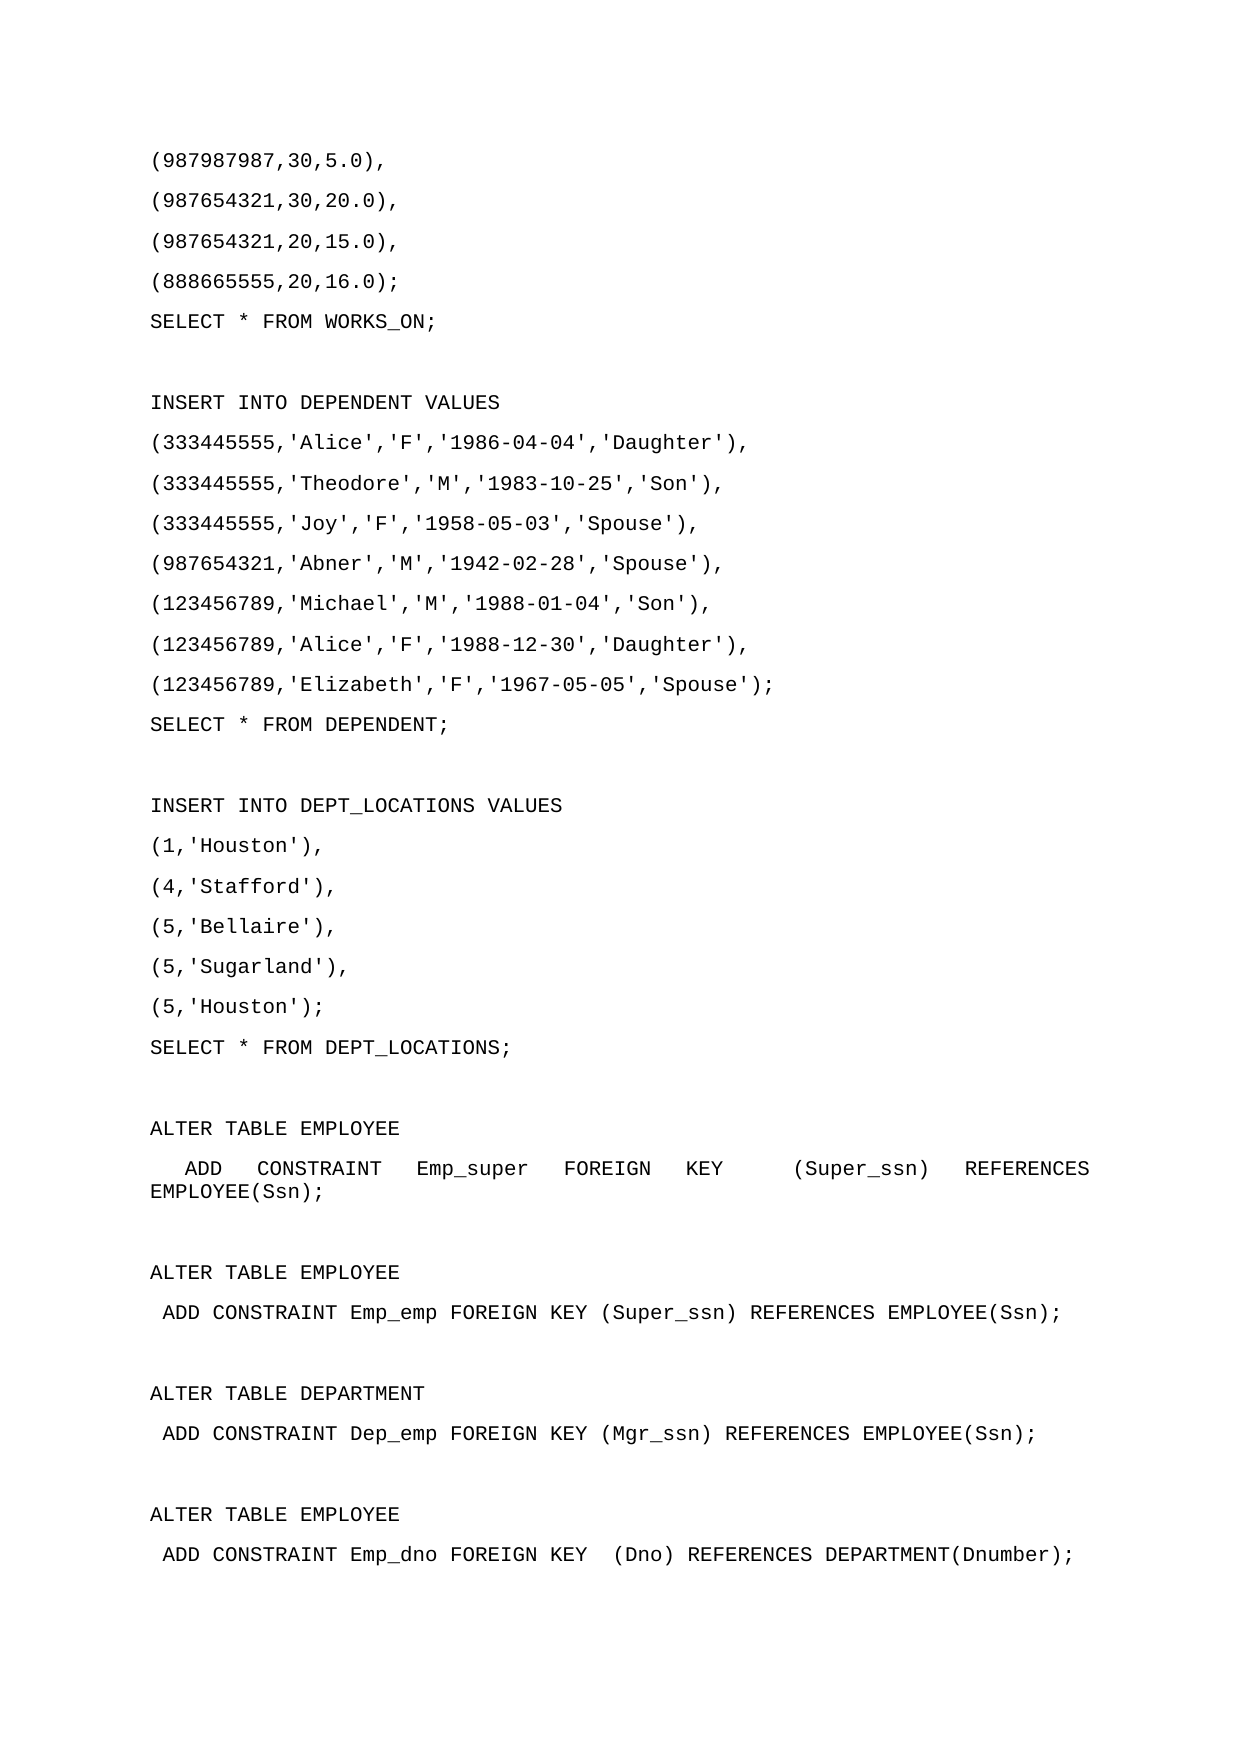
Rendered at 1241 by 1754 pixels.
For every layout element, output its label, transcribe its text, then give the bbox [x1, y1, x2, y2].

text (5,'Houston'); [150, 997, 1090, 1020]
text (987654321,30,20.0), [150, 190, 1090, 214]
text ALTER TABLE EMPLOYEE [150, 1262, 1090, 1286]
text (5,'Sugarland'), [150, 956, 1090, 980]
text (987654321,'Abner','M','1942-02-28','Spouse'), [150, 553, 1090, 577]
text (4,'Stafford'), [150, 876, 1090, 899]
text ALTER TABLE EMPLOYEE [150, 1504, 1090, 1528]
text (987987987,30,5.0), [150, 150, 1090, 174]
text (123456789,'Michael','M','1988-01-04','Son'), [150, 593, 1090, 617]
text (5,'Bellaire'), [150, 916, 1090, 939]
text SELECT * FROM WORKS_ON; [150, 311, 1090, 335]
text ALTER TABLE DEPARTMENT [150, 1383, 1090, 1407]
text (1,'Houston'), [150, 835, 1090, 859]
text ADD CONSTRAINT Dep_emp FOREIGN KEY (Mgr_ssn) REFERENCES EMPLOYEE(Ssn); [150, 1423, 1090, 1447]
text SELECT * FROM DEPT_LOCATIONS; [150, 1037, 1090, 1061]
text ADD CONSTRAINT Emp_super FOREIGN KEY (Super_ssn) REFERENCES EMPLOYEE(Ssn); [150, 1158, 1090, 1205]
text (333445555,'Joy','F','1958-05-03','Spouse'), [150, 513, 1090, 536]
text ADD CONSTRAINT Emp_dno FOREIGN KEY (Dno) REFERENCES DEPARTMENT(Dnumber); [150, 1544, 1090, 1568]
text SELECT * FROM DEPENDENT; [150, 714, 1090, 738]
text (333445555,'Theodore','M','1983-10-25','Son'), [150, 472, 1090, 496]
text (333445555,'Alice','F','1986-04-04','Daughter'), [150, 432, 1090, 456]
text ALTER TABLE EMPLOYEE [150, 1117, 1090, 1141]
text (123456789,'Alice','F','1988-12-30','Daughter'), [150, 634, 1090, 657]
text ADD CONSTRAINT Emp_emp FOREIGN KEY (Super_ssn) REFERENCES EMPLOYEE(Ssn); [150, 1302, 1090, 1326]
text (888665555,20,16.0); [150, 271, 1090, 294]
text (987654321,20,15.0), [150, 231, 1090, 254]
text INSERT INTO DEPENDENT VALUES [150, 392, 1090, 416]
text (123456789,'Elizabeth','F','1967-05-05','Spouse'); [150, 674, 1090, 698]
text INSERT INTO DEPT_LOCATIONS VALUES [150, 795, 1090, 819]
